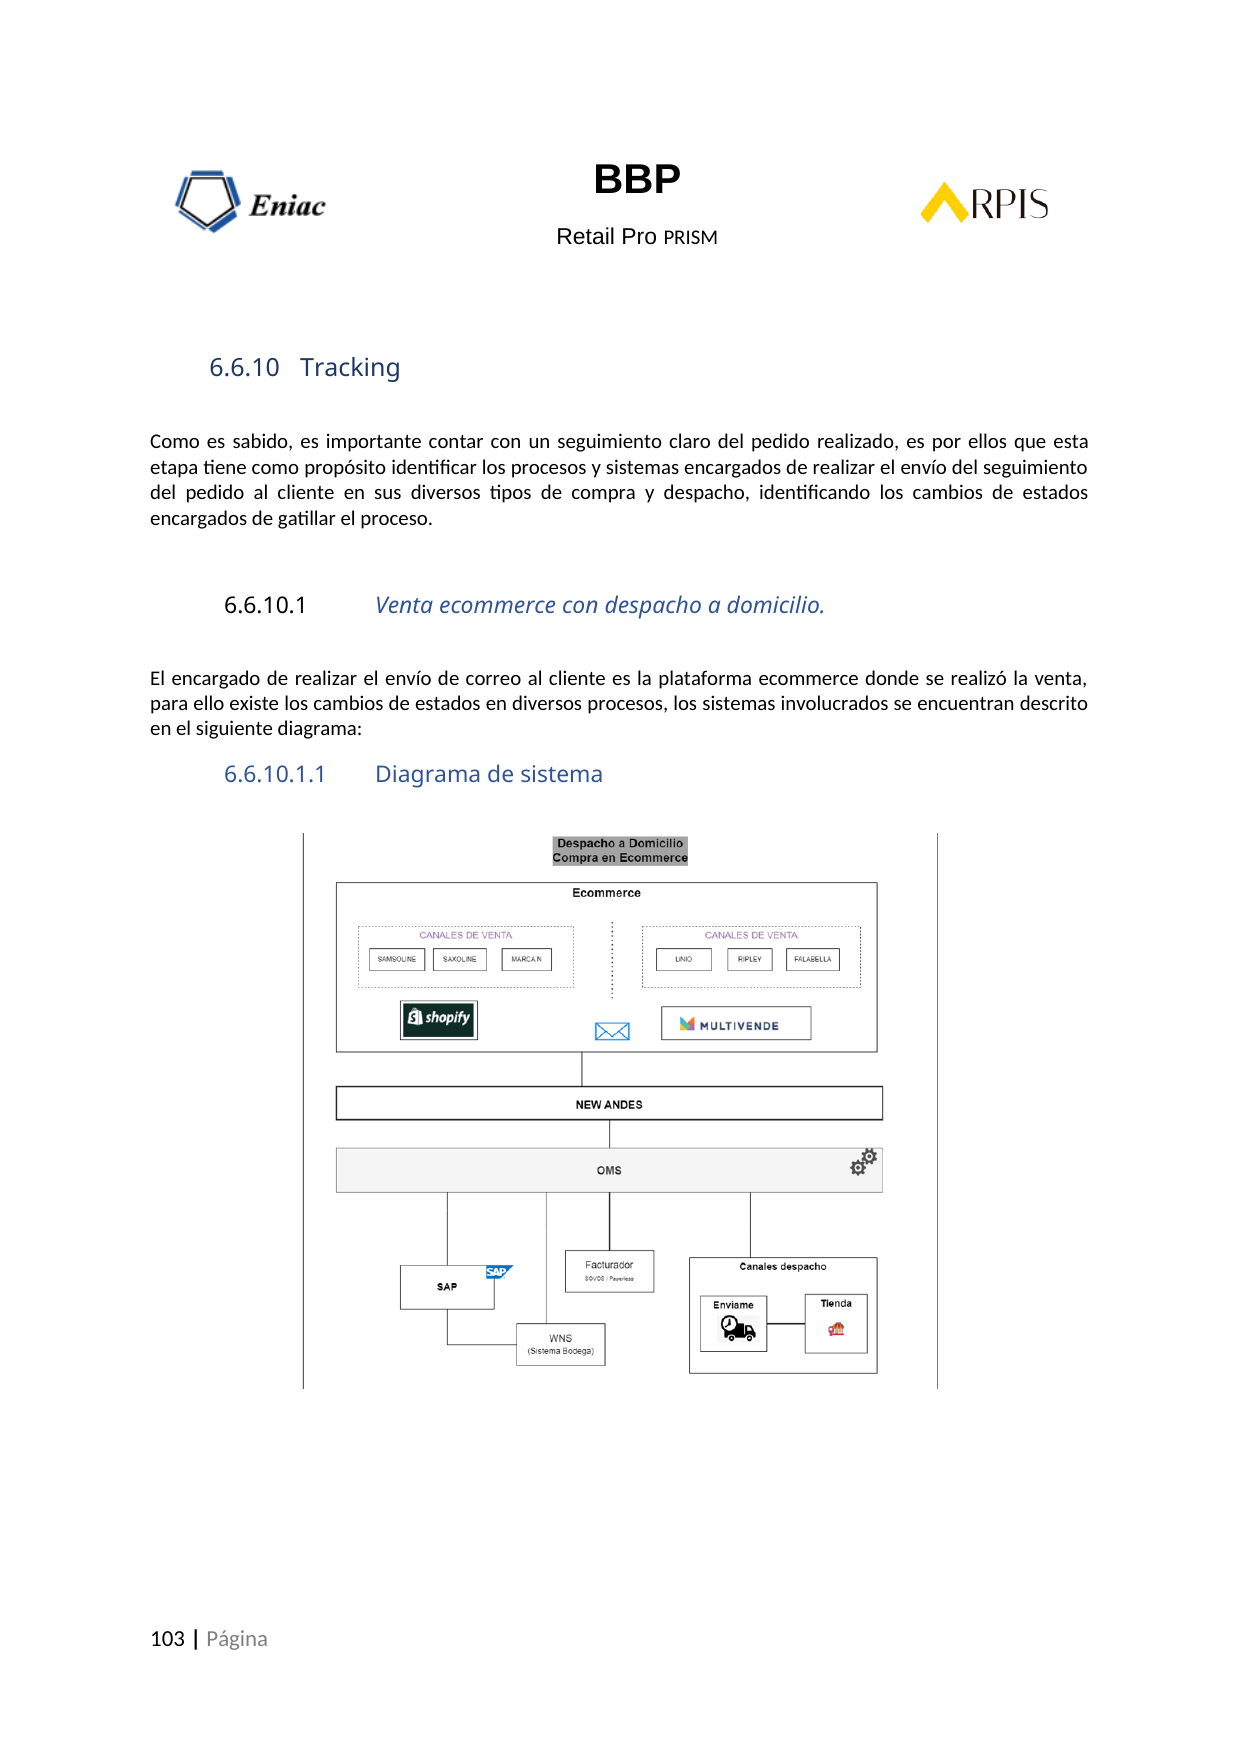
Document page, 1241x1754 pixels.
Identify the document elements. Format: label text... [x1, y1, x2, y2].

subtitle Tracking [209, 350, 1090, 384]
picture [172, 164, 331, 240]
text Como es sabido, es importante contar con un seguimiento claro del pedido realizado, es por ellos que esta etapa tiene como propósito identificar los procesos y sistemas encargados de realizar el envío del seguimiento del pedido al cliente en sus diversos tipos de compra y despacho, identificando los cambios de estados encargados de gatillar el proceso. [150, 428, 1090, 530]
subtitle Venta ecommerce con despacho a domicilio. [224, 589, 1090, 620]
subtitle Diagrama de sistema [224, 758, 1090, 789]
picture [302, 833, 939, 1389]
text El encargado de realizar el envío de correo al cliente es la plataforma ecommerce donde se realizó la venta, para ello existe los cambios de estados en diversos procesos, los sistemas involucrados se encuentran descrito en el siguiente diagrama: [150, 665, 1090, 741]
picture [920, 180, 1048, 225]
